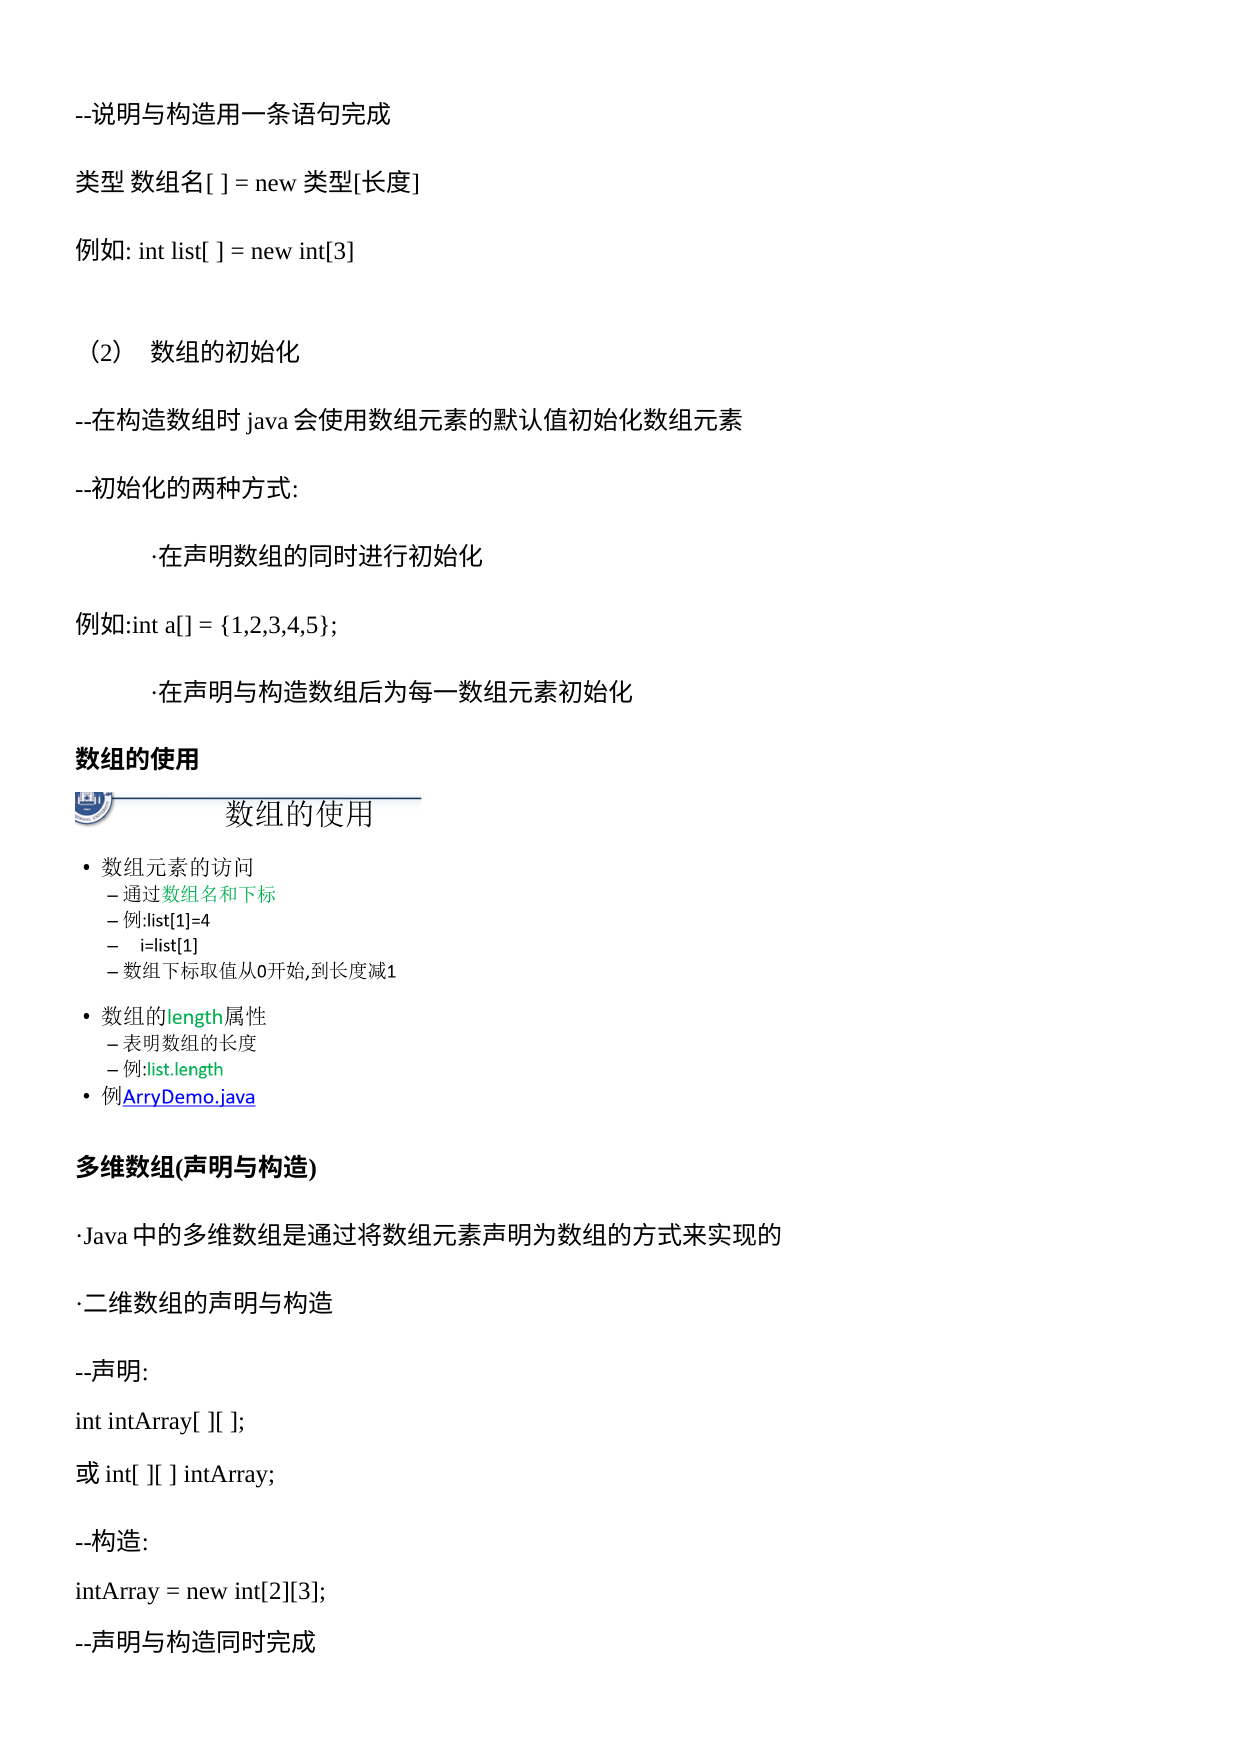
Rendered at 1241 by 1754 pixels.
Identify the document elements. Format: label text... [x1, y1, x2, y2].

text --在构造数组时java会使用数组元素的默认值初始化数组元素 [75, 384, 1165, 452]
text --构造: [75, 1505, 1165, 1573]
text 或int[ ][ ] intArray; [75, 1437, 1165, 1505]
text int intArray[ ][ ]; [75, 1403, 1165, 1437]
text 数组的使用 [75, 724, 1165, 792]
text ·在声明数组的同时进行初始化 [75, 520, 1165, 588]
text --声明: [75, 1335, 1165, 1403]
text ·Java中的多维数组是通过将数组元素声明为数组的方式来实现的 [75, 1199, 1165, 1267]
text 类型 数组名[ ] = new 类型[长度] [75, 147, 1165, 215]
picture [75, 792, 422, 1117]
text ·在声明与构造数组后为每一数组元素初始化 [75, 656, 1165, 724]
text --声明与构造同时完成 [75, 1607, 1165, 1675]
text ·二维数组的声明与构造 [75, 1267, 1165, 1335]
text 例如: int list[ ] = new int[3] [75, 215, 1165, 283]
text --说明与构造用一条语句完成 [75, 79, 1165, 147]
text 例如:int a[] = {1,2,3,4,5}; [75, 588, 1165, 656]
text 多维数组(声明与构造) [75, 1132, 1165, 1199]
list 数组的初始化 [75, 317, 1165, 384]
text intArray = new int[2][3]; [75, 1573, 1165, 1607]
text --初始化的两种方式: [75, 452, 1165, 520]
